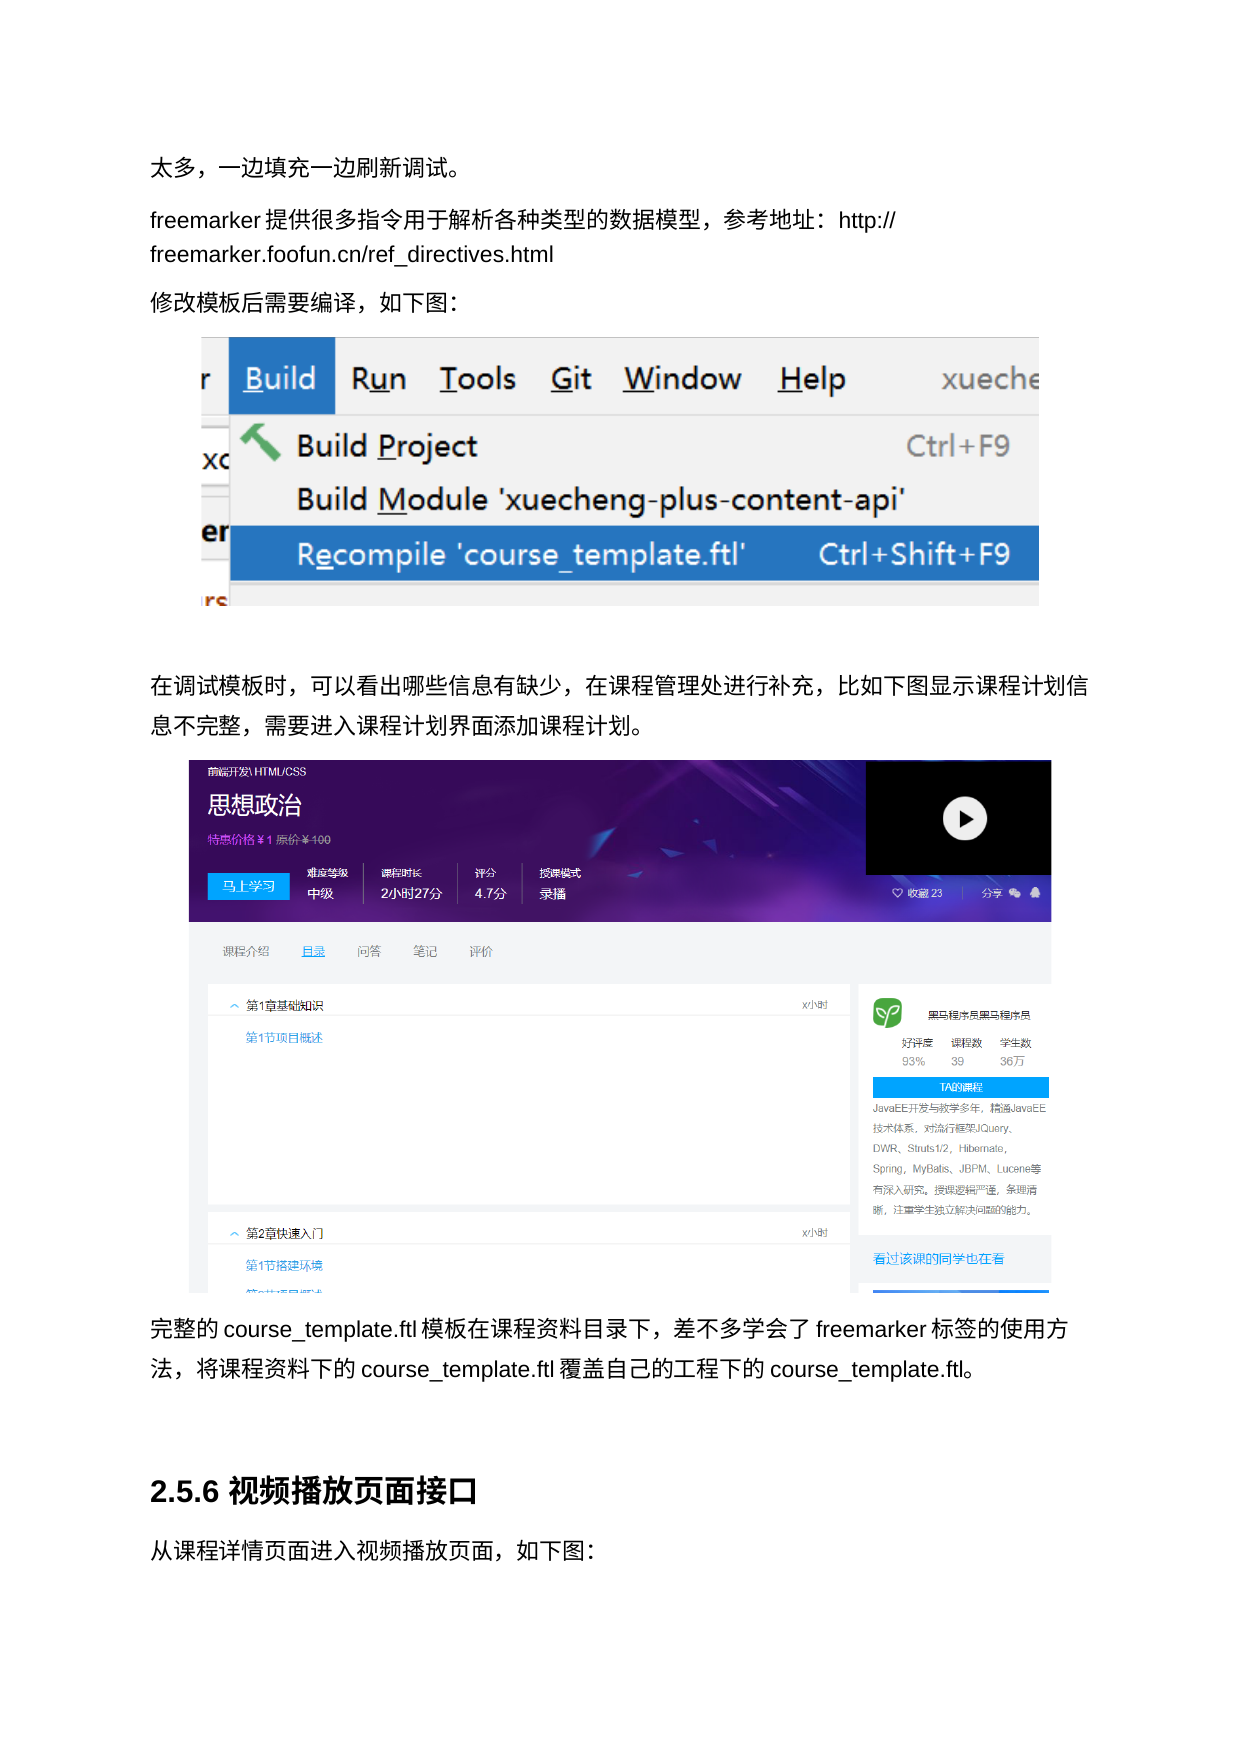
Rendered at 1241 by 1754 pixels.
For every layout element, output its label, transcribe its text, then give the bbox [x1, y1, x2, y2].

text 完整的course_template.ftl模板在课程资料目录下，差不多学会了freemarker标签的使用方法，将课程资料下的course_template.ftl覆盖自己的工程下的course_template.ftl。 [150, 1311, 1090, 1384]
text 在调试模板时，可以看出哪些信息有缺少，在课程管理处进行补充，比如下图显示课程计划信息不完整，需要进入课程计划界面添加课程计划。 [150, 668, 1090, 741]
text freemarker提供很多指令用于解析各种类型的数据模型，参考地址：http://freemarker.foofun.cn/ref_directives.html [150, 202, 1090, 267]
picture [201, 337, 1039, 606]
picture [188, 760, 1052, 1293]
text 修改模板后需要编译，如下图： [150, 285, 1090, 318]
text 2.5.6 视频播放页面接口 [150, 1466, 1090, 1511]
text 从课程详情页面进入视频播放页面，如下图： [150, 1533, 1090, 1566]
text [150, 150, 1090, 183]
